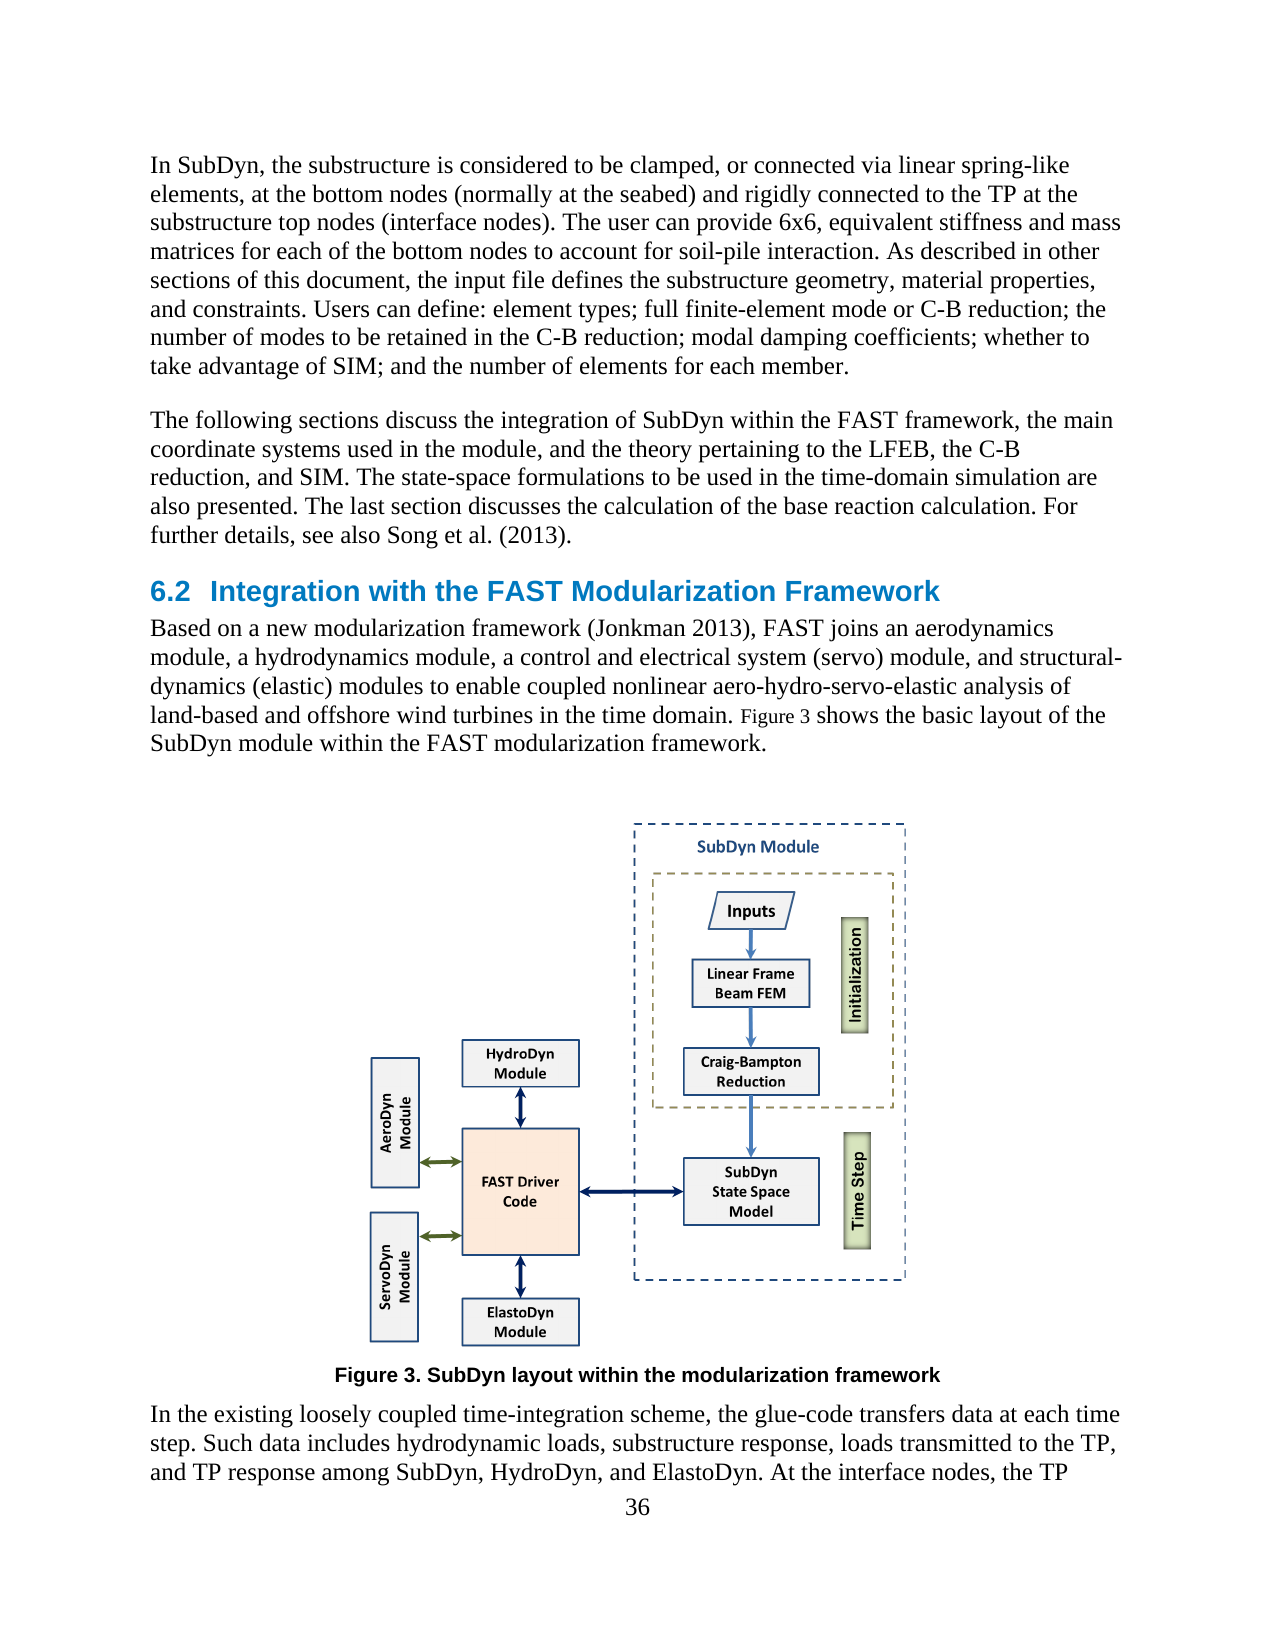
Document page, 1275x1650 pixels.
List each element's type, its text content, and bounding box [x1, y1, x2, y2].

picture [369, 823, 906, 1351]
text Based on a new modularization framework (Jonkman 2013), FAST joins an aerodynamics module, a hydrodynamics module, a control and electrical system (servo) module, and structural-dynamics (elastic) modules to enable coupled nonlinear aero-hydro-servo-elastic analysis of land-based and offshore wind turbines in the time domain. Figure 3 shows the basic layout of the SubDyn module within the FAST modularization framework. [150, 613, 1125, 757]
text Figure 3. SubDyn layout within the modularization framework [150, 1363, 1125, 1387]
text The following sections discuss the integration of SubDyn within the FAST framework, the main coordinate systems used in the module, and the theory pertaining to the LFEB, the C-B reduction, and SIM. The state-space formulations to be used in the time-domain simulation are also presented. The last section discusses the calculation of the base reaction calculation. For further details, see also Song et al. (2013). [150, 405, 1125, 549]
text Integration with the FAST Modularization Framework [150, 574, 1125, 607]
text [150, 1399, 1125, 1486]
text In SubDyn, the substructure is considered to be clamped, or connected via linear spring-like elements, at the bottom nodes (normally at the seabed) and rigidly connected to the TP at the substructure top nodes (interface nodes). The user can provide 6x6, equivalent stiffness and mass matrices for each of the bottom nodes to account for soil-pile interaction. As described in other sections of this document, the input file defines the substructure geometry, material properties, and constraints. Users can define: element types; full finite-element mode or C-B reduction; the number of modes to be retained in the C-B reduction; modal damping coefficients; whether to take advantage of SIM; and the number of elements for each member. [150, 150, 1125, 380]
